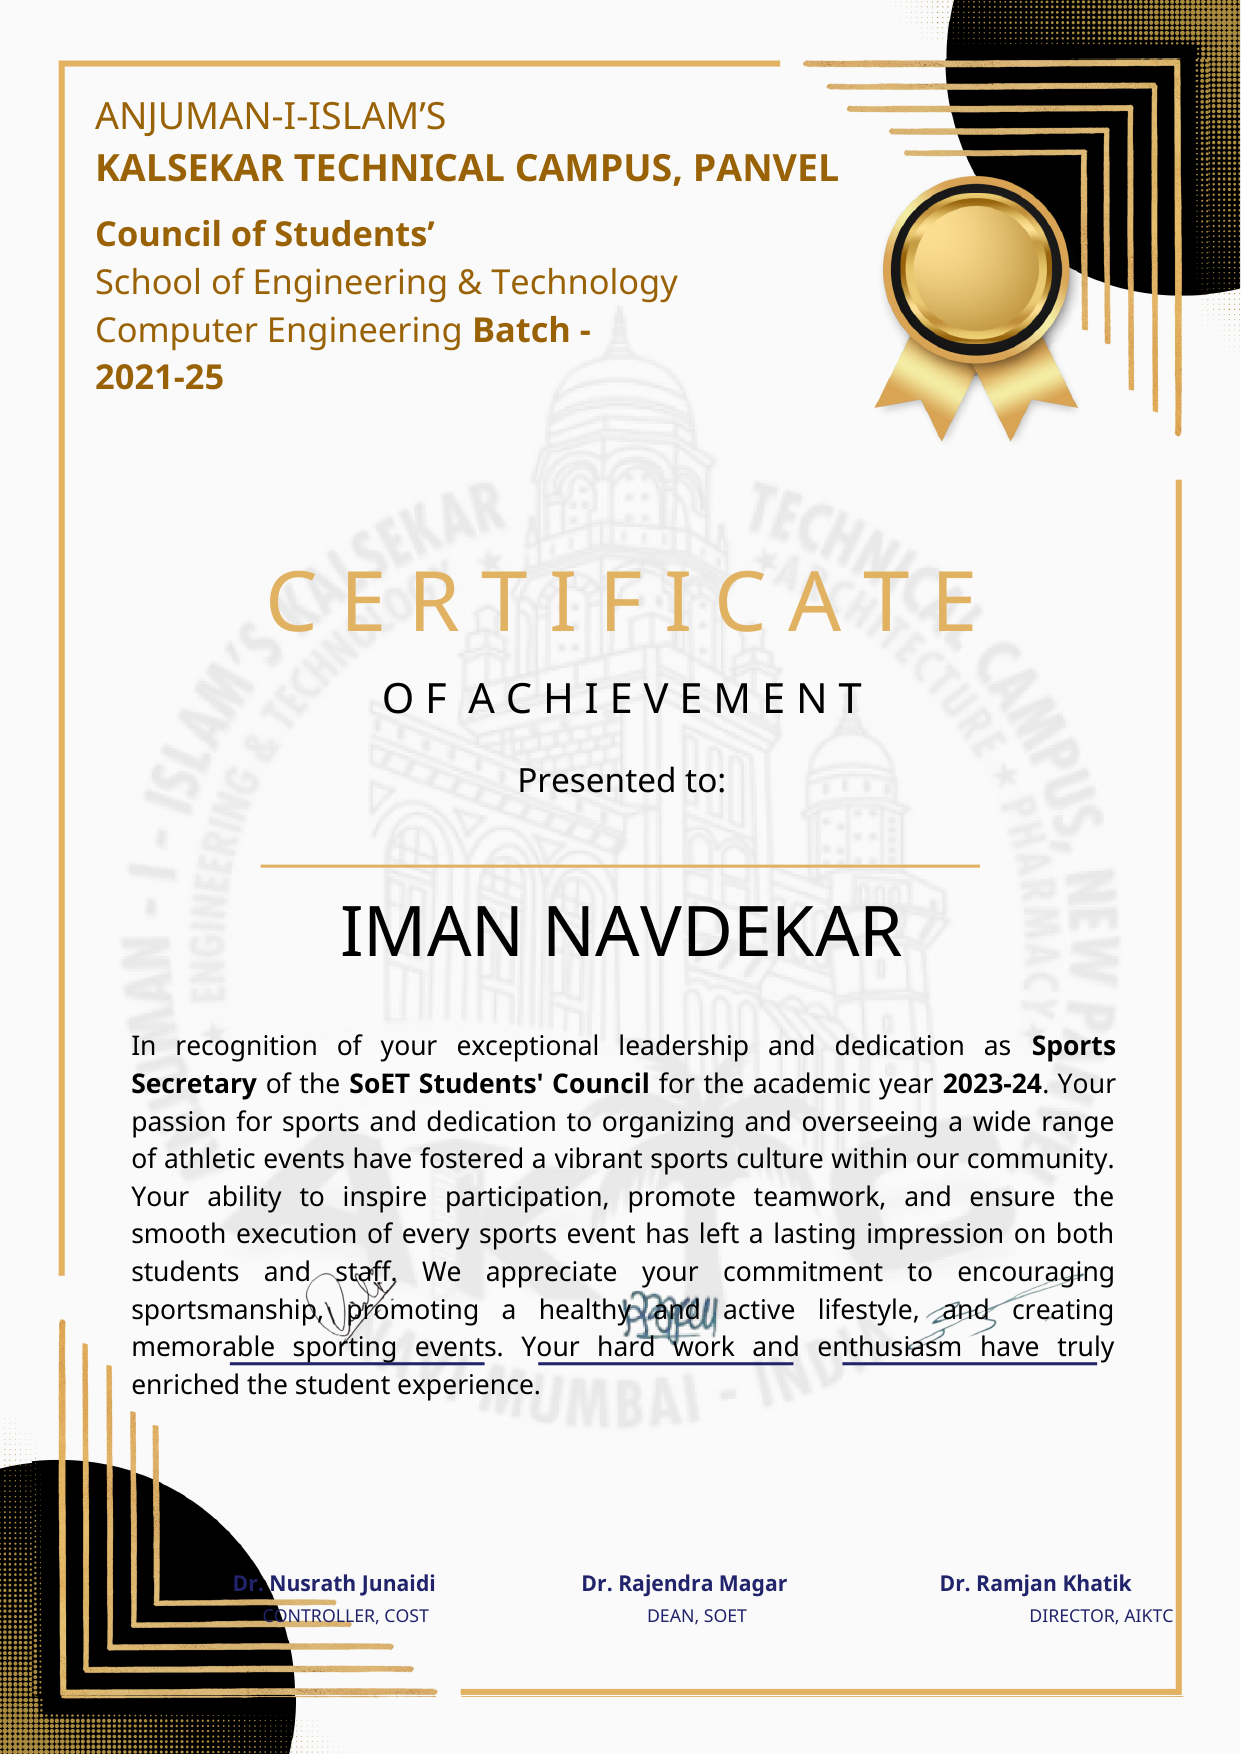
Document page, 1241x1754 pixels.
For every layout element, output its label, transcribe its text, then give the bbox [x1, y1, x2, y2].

table_header DIRECTOR, AIKTC [873, 1606, 1223, 1638]
table_header Dr. Nusrath Junaidi [158, 1566, 509, 1603]
text In recognition of your exceptional leadership and dedication as Sports Secretary of the SoET Students' Council for the academic year 2023-24. Your passion for sports and dedication to organizing and overseeing a wide range of athletic events have fostered a vibrant sports culture within our community. Your ability to inspire participation, promote teamwork, and ensure the smooth execution of every sports event has left a lasting impression on both students and staff. We appreciate your commitment to encouraging sportsmanship, promoting a healthy and active lifestyle, and creating memorable sporting events. Your hard work and enthusiasm have truly enriched the student experience. [131, 1027, 1116, 1402]
text ANJUMAN-I-ISLAM’S KALSEKAR TECHNICAL CAMPUS, PANVEL [95, 89, 848, 193]
text Presented to: [95, 757, 1148, 803]
picture [0, 0, 1241, 1754]
table_header Dr. Rajendra Magar [509, 1566, 860, 1603]
table_header Dr. Ramjan Khatik [860, 1566, 1211, 1603]
table_header CONTROLLER, COST [170, 1606, 521, 1638]
table_header DEAN, SOET [521, 1606, 872, 1638]
text IMAN NAVDEKAR [95, 882, 1148, 977]
text C E R T I F I C A T E [95, 542, 1148, 656]
text O F A C H I E V E M E N T [95, 669, 1148, 726]
text Council of Students’ School of Engineering & Technology Computer Engineering Batch - 2021-25 [95, 209, 683, 400]
